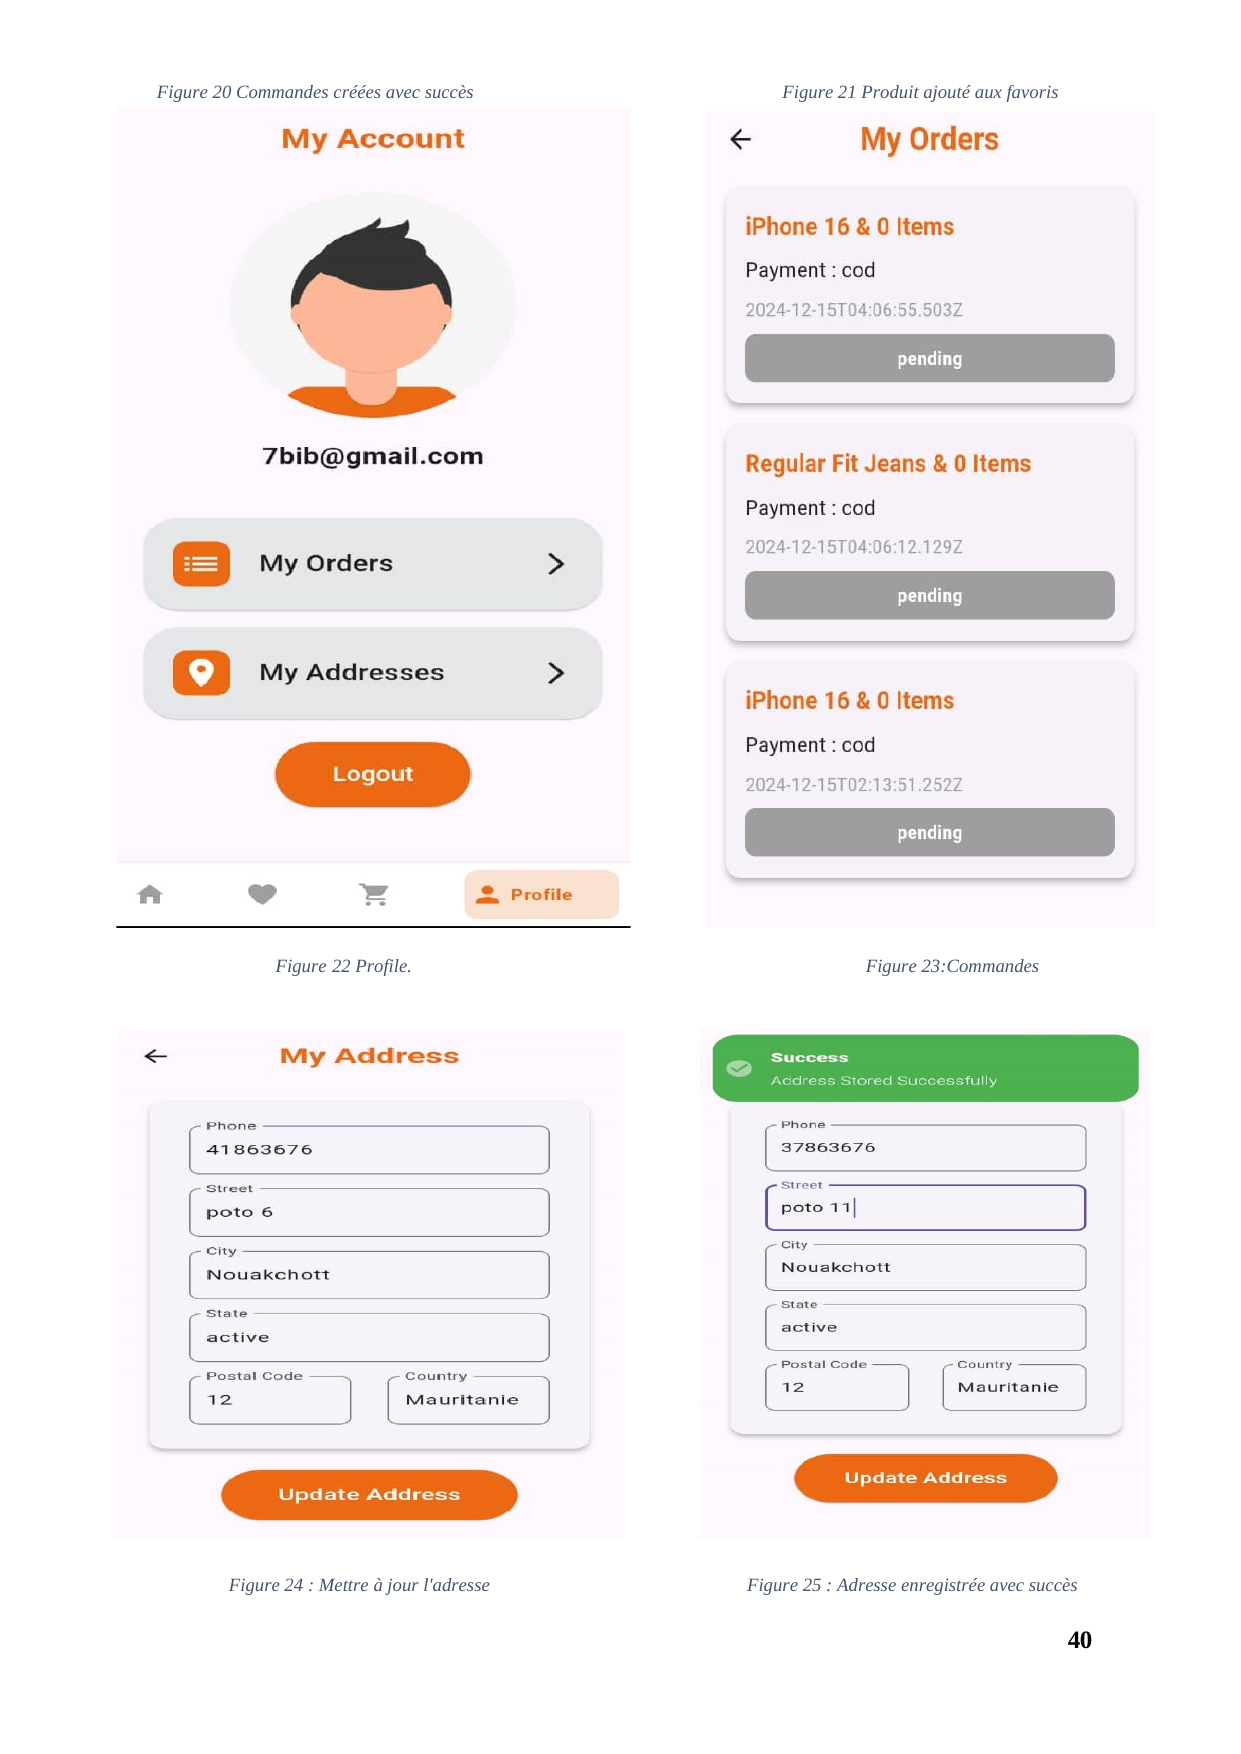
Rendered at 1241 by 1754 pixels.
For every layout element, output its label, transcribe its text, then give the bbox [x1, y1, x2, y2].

text Figure 24 : Mettre à jour l'adresse Figure 25 : Adresse enregistrée avec succès [4, 1574, 1234, 1596]
text Figure 20 Commandes créées avec succès Figure 21 Produit ajouté aux favoris [4, 81, 1234, 103]
picture [705, 111, 1154, 928]
picture [700, 1029, 1151, 1539]
text Figure 22 Profile. Figure 23:Commandes [4, 955, 1234, 977]
picture [116, 1030, 624, 1539]
picture [116, 106, 631, 928]
